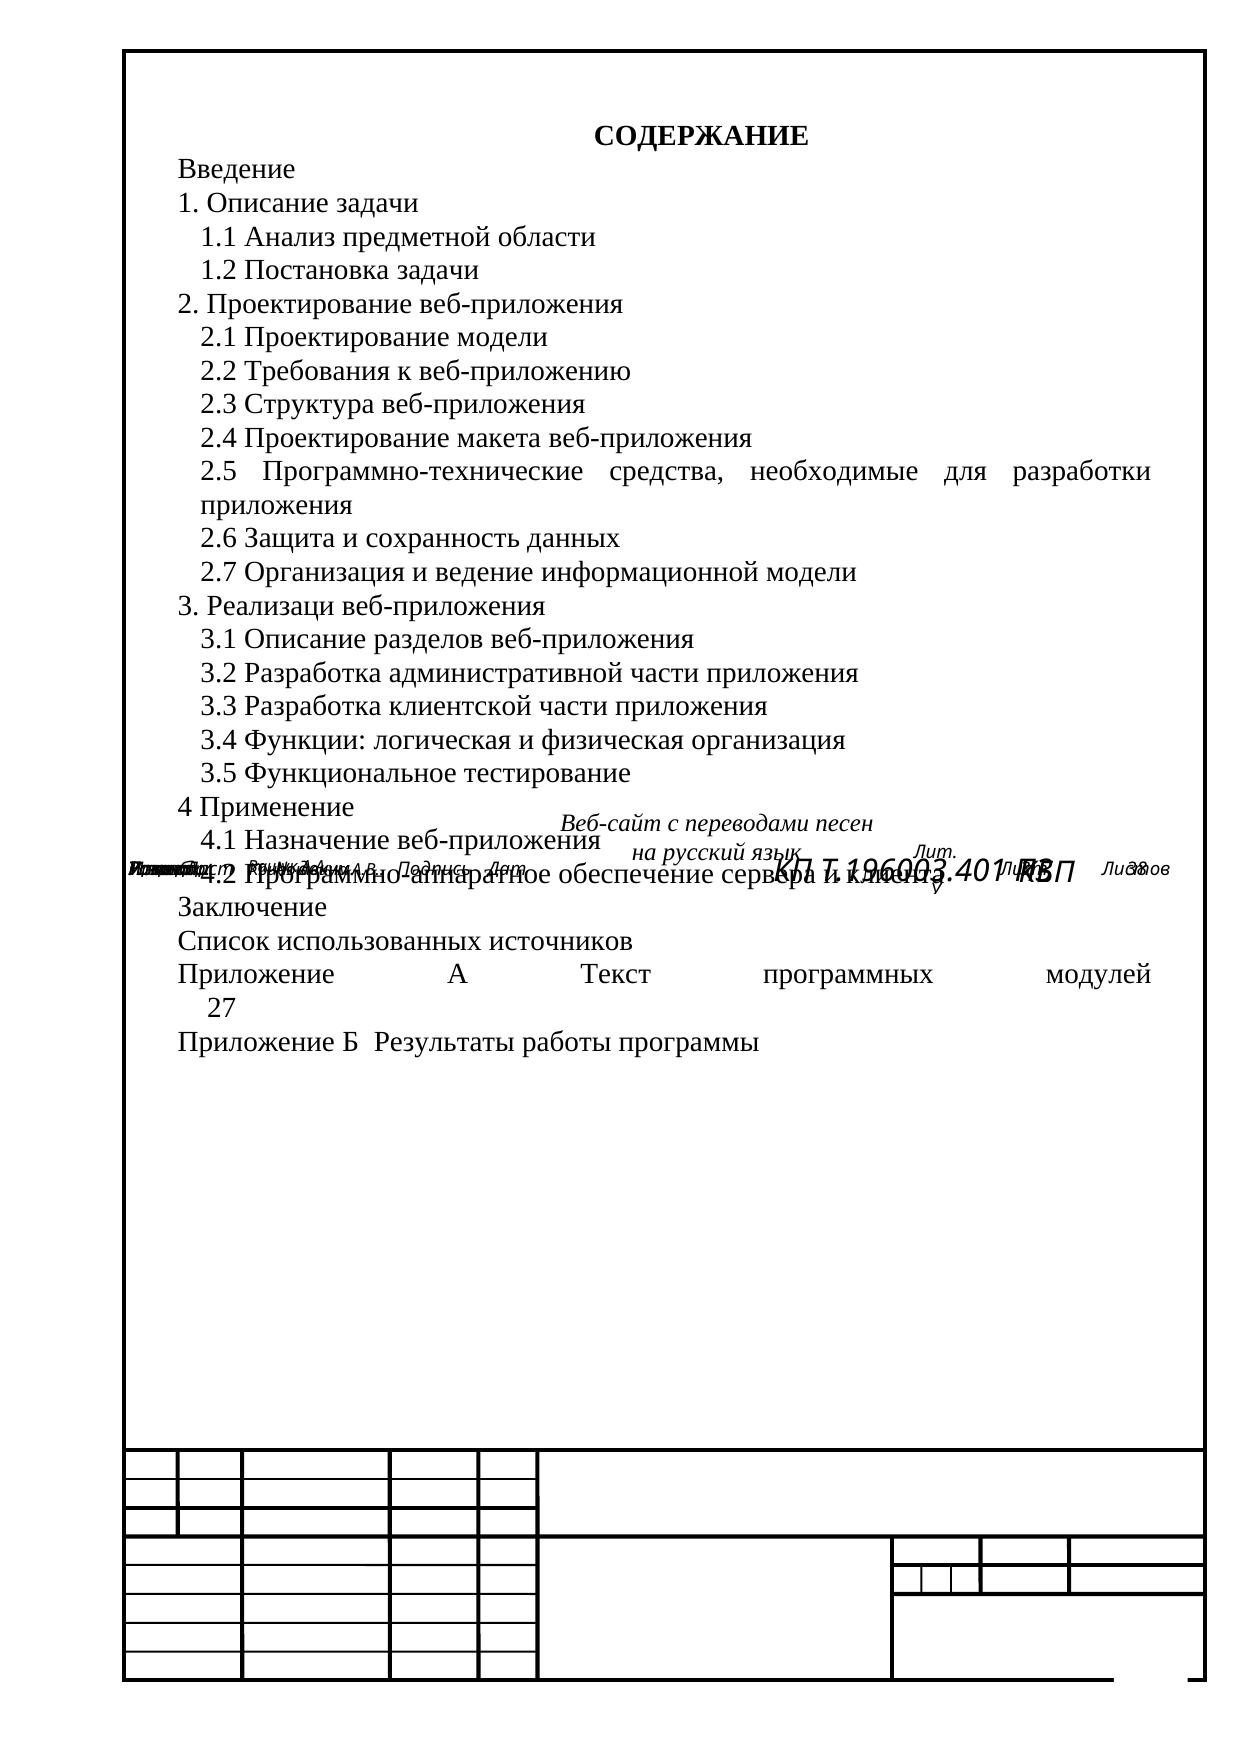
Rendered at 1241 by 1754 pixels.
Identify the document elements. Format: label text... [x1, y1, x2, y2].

text 1.1 Анализ предметной области 6 [200, 219, 1152, 252]
text 4.2 Программно-аппаратное обеспечение сервера и клиента 22 [200, 856, 796, 889]
text Введение 4 [177, 152, 1152, 185]
text Приложение А Текст программных модулей 27 [177, 957, 1152, 1024]
text 4.1 Назначение веб-приложения 22 [200, 822, 1152, 856]
text 3.3 Разработка клиентской части приложения 18 [200, 688, 1152, 722]
text 1. Описание задачи 6 [177, 185, 1152, 219]
text 2.3 Структура веб-приложения 9 [200, 386, 1152, 420]
text 1.2 Постановка задачи 7 [200, 252, 1152, 286]
text 4 Применение 22 [177, 789, 1152, 822]
text 2.7 Организация и ведение информационной модели 14 [200, 554, 1152, 588]
text 4.2 Программно-аппаратное обеспечение сервера и клиента 22 [792, 856, 1152, 889]
text Приложение Б Результаты работы программы 39 [177, 1024, 1152, 1057]
text 3.2 Разработка административной части приложения 17 [200, 655, 1152, 688]
text 3.4 Функции: логическая и физическая организация 18 [200, 722, 1152, 755]
text 2.1 Проектирование модели 8 [200, 319, 1152, 353]
text 2. Проектирование веб-приложения 8 [177, 286, 1152, 319]
text 2.2 Требования к веб-приложению 9 [200, 353, 1152, 386]
text 3.5 Функциональное тестирование 19 [200, 755, 1152, 789]
text 2.6 Защита и сохранность данных 14 [200, 521, 1152, 554]
text Список использованных источников 25 [177, 923, 1152, 957]
text СОДЕРЖАНИЕ [251, 118, 1152, 152]
text 3. Реализаци веб-приложения 17 [177, 588, 1152, 621]
text 2.5 Программно-технические средства, необходимые для разработки приложения 12 [200, 453, 1152, 521]
text Заключение 23 [177, 889, 1152, 923]
text 2.4 Проектирование макета веб-приложения 10 [200, 420, 1152, 453]
text 3.1 Описание разделов веб-приложения 17 [200, 621, 1152, 655]
